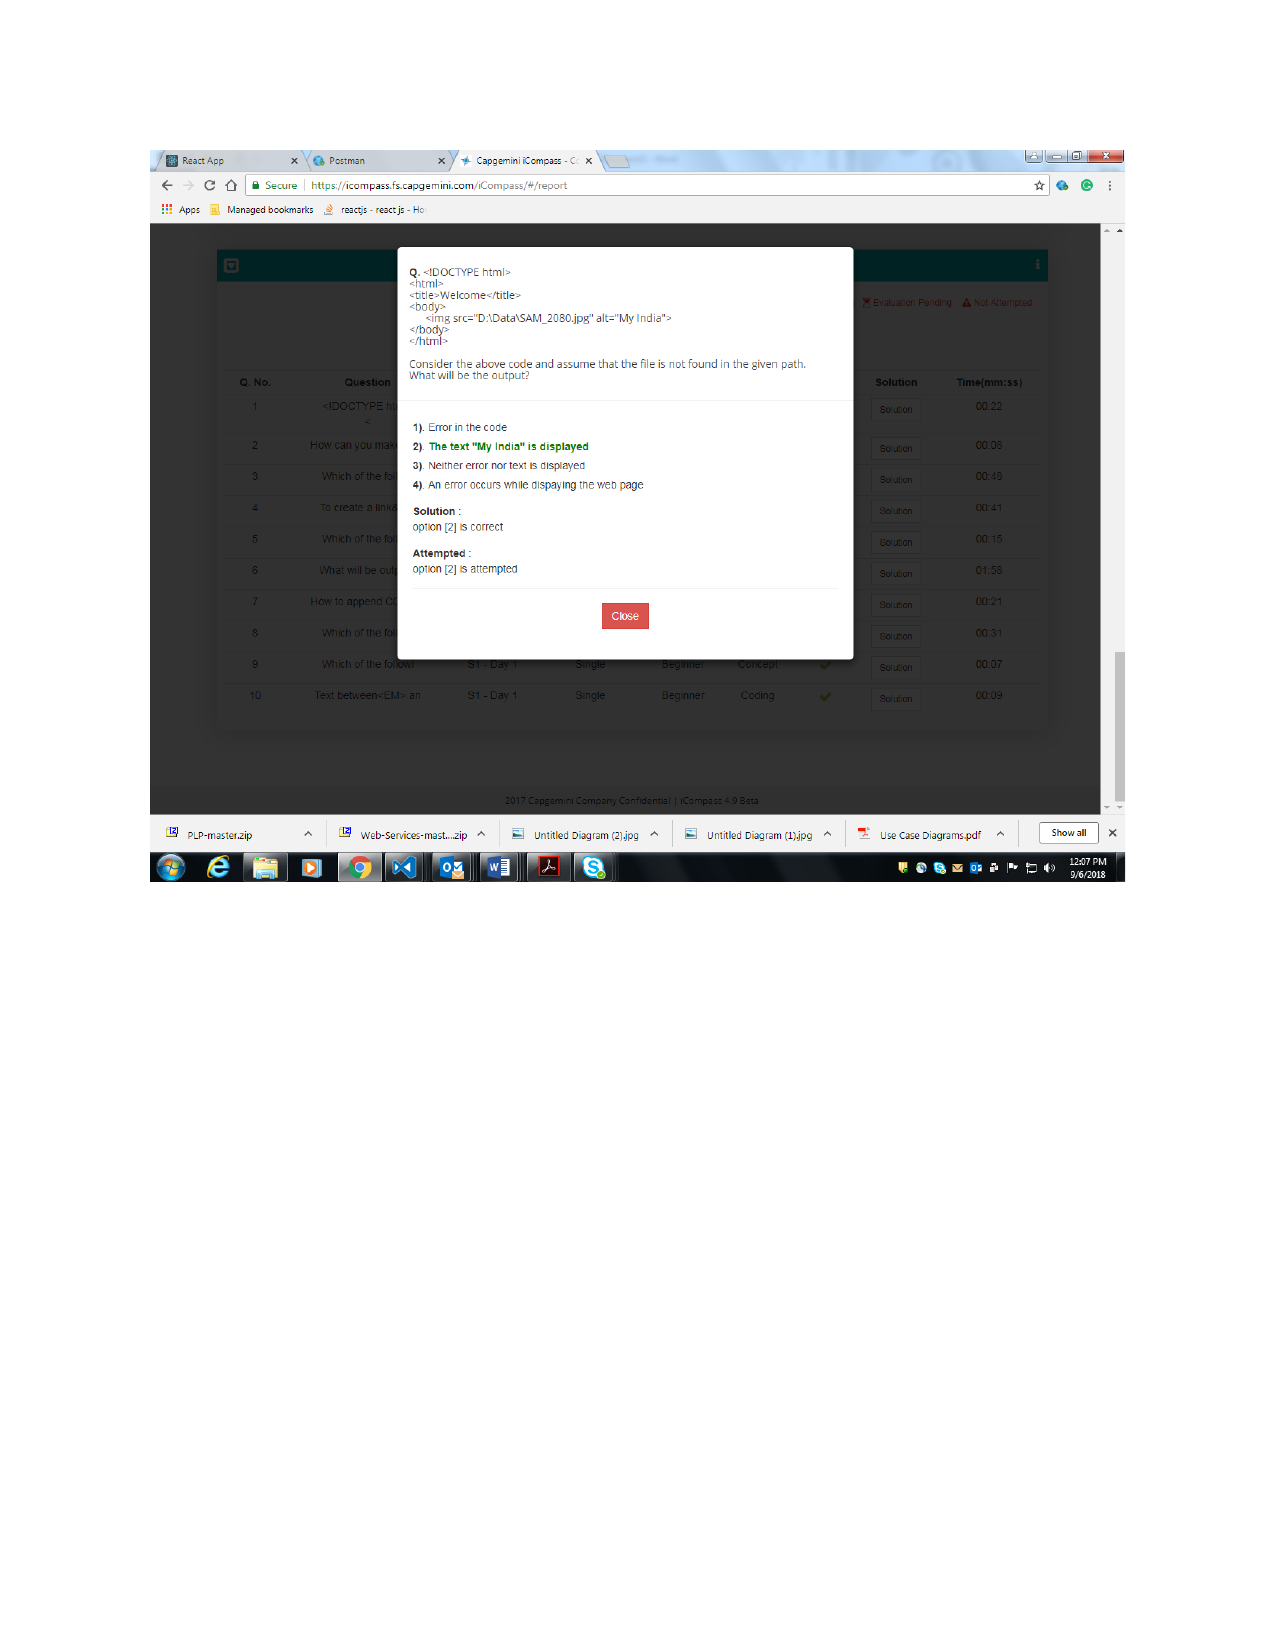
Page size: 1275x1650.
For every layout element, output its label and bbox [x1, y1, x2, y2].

picture [150, 150, 1125, 882]
